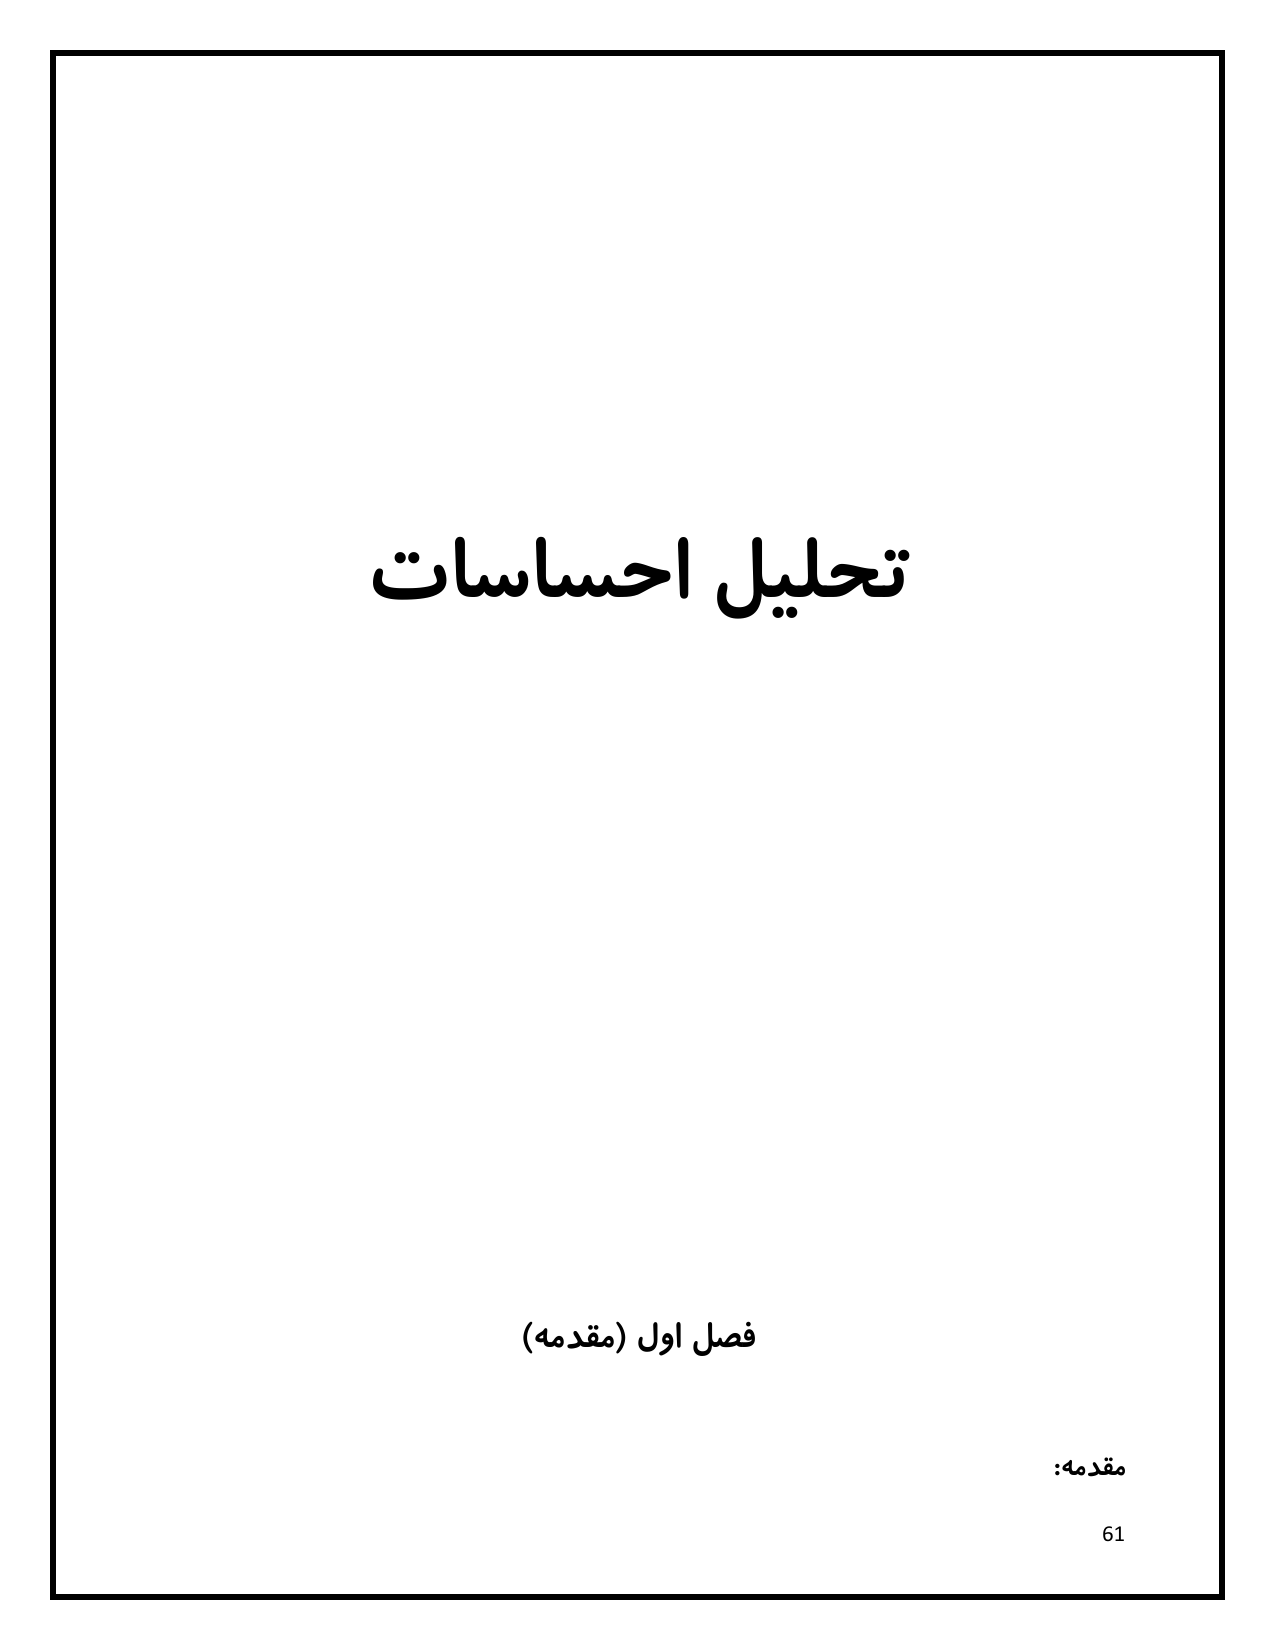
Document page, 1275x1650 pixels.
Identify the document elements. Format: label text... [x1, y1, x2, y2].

text فصل اول (مقدمه) [150, 1322, 1125, 1363]
text تحلیل احساسات [150, 536, 1125, 636]
text مقدمه: [150, 1455, 1125, 1488]
